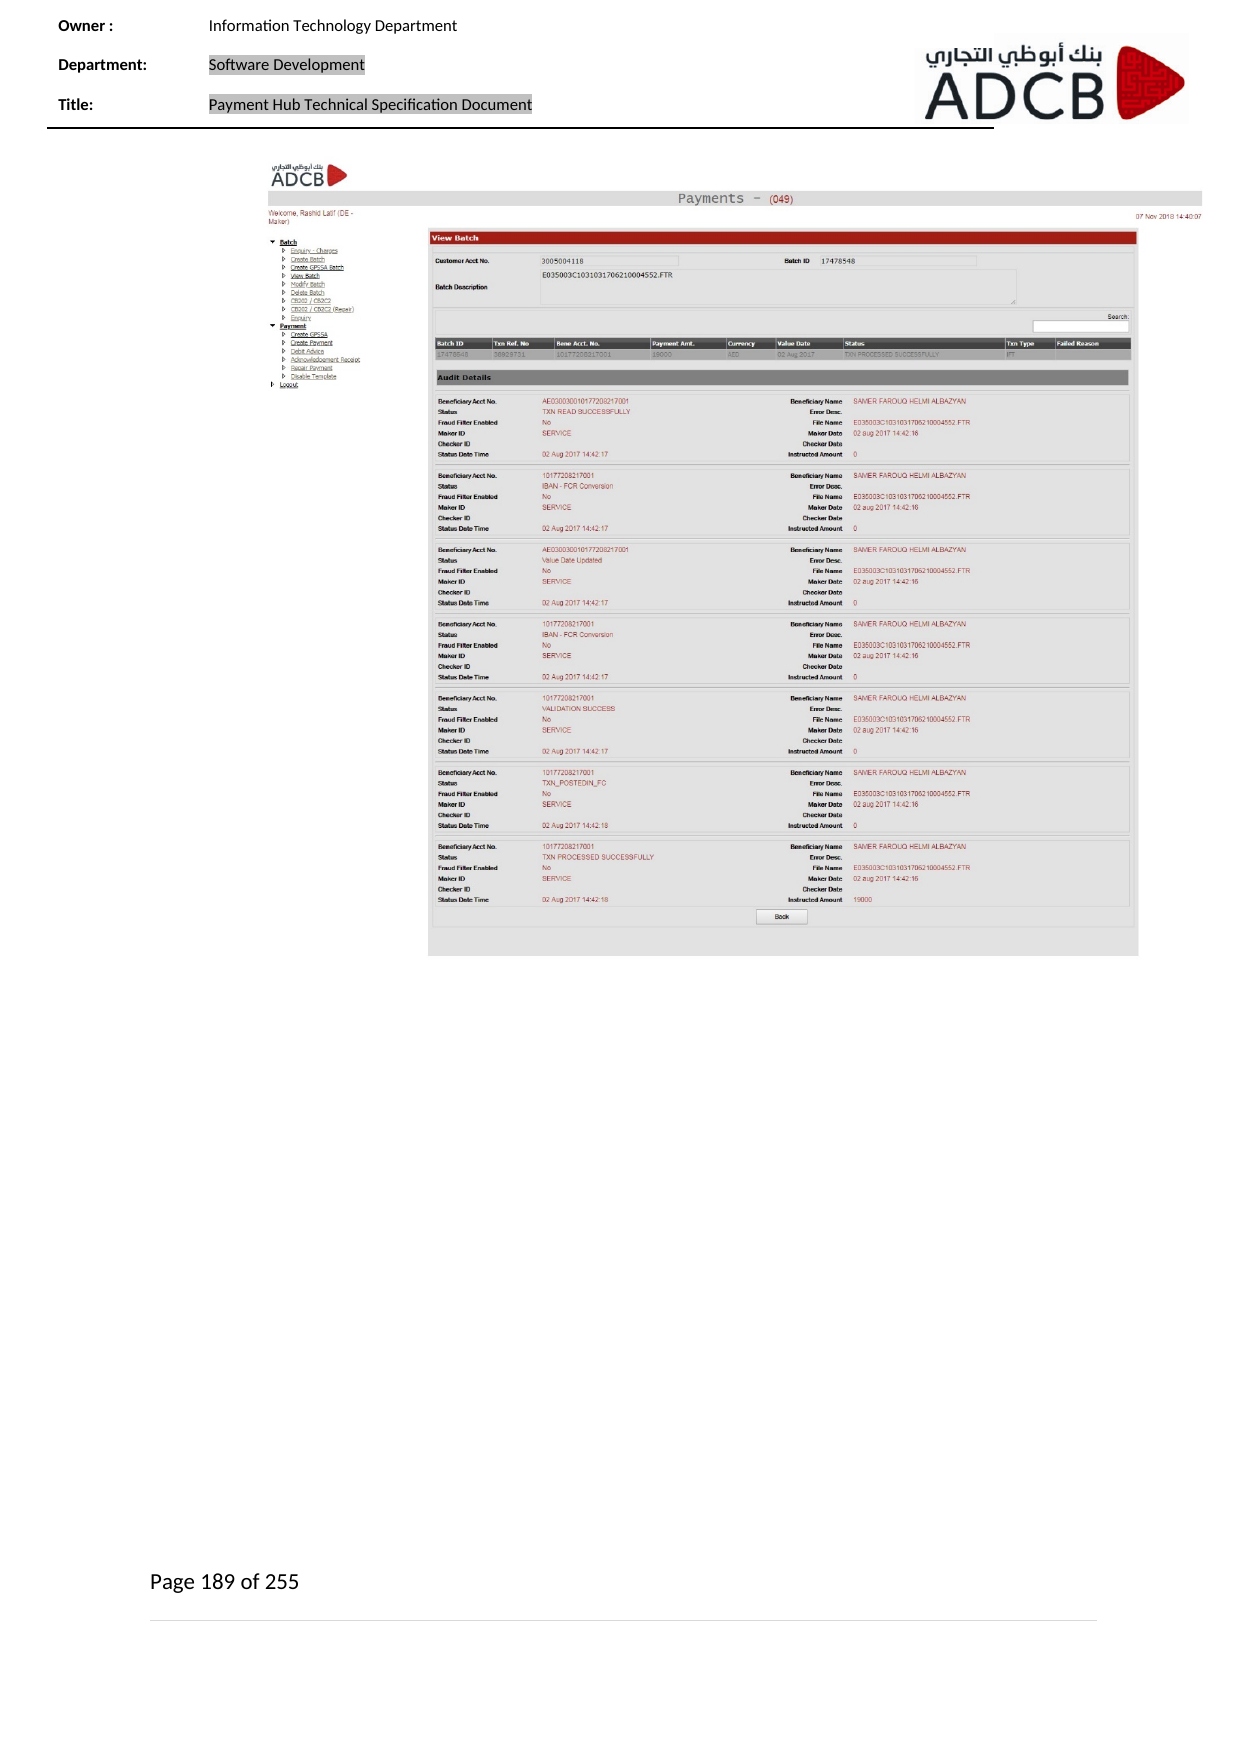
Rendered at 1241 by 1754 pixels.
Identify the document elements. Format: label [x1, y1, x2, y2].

picture [914, 33, 1189, 124]
picture [262, 156, 1203, 962]
